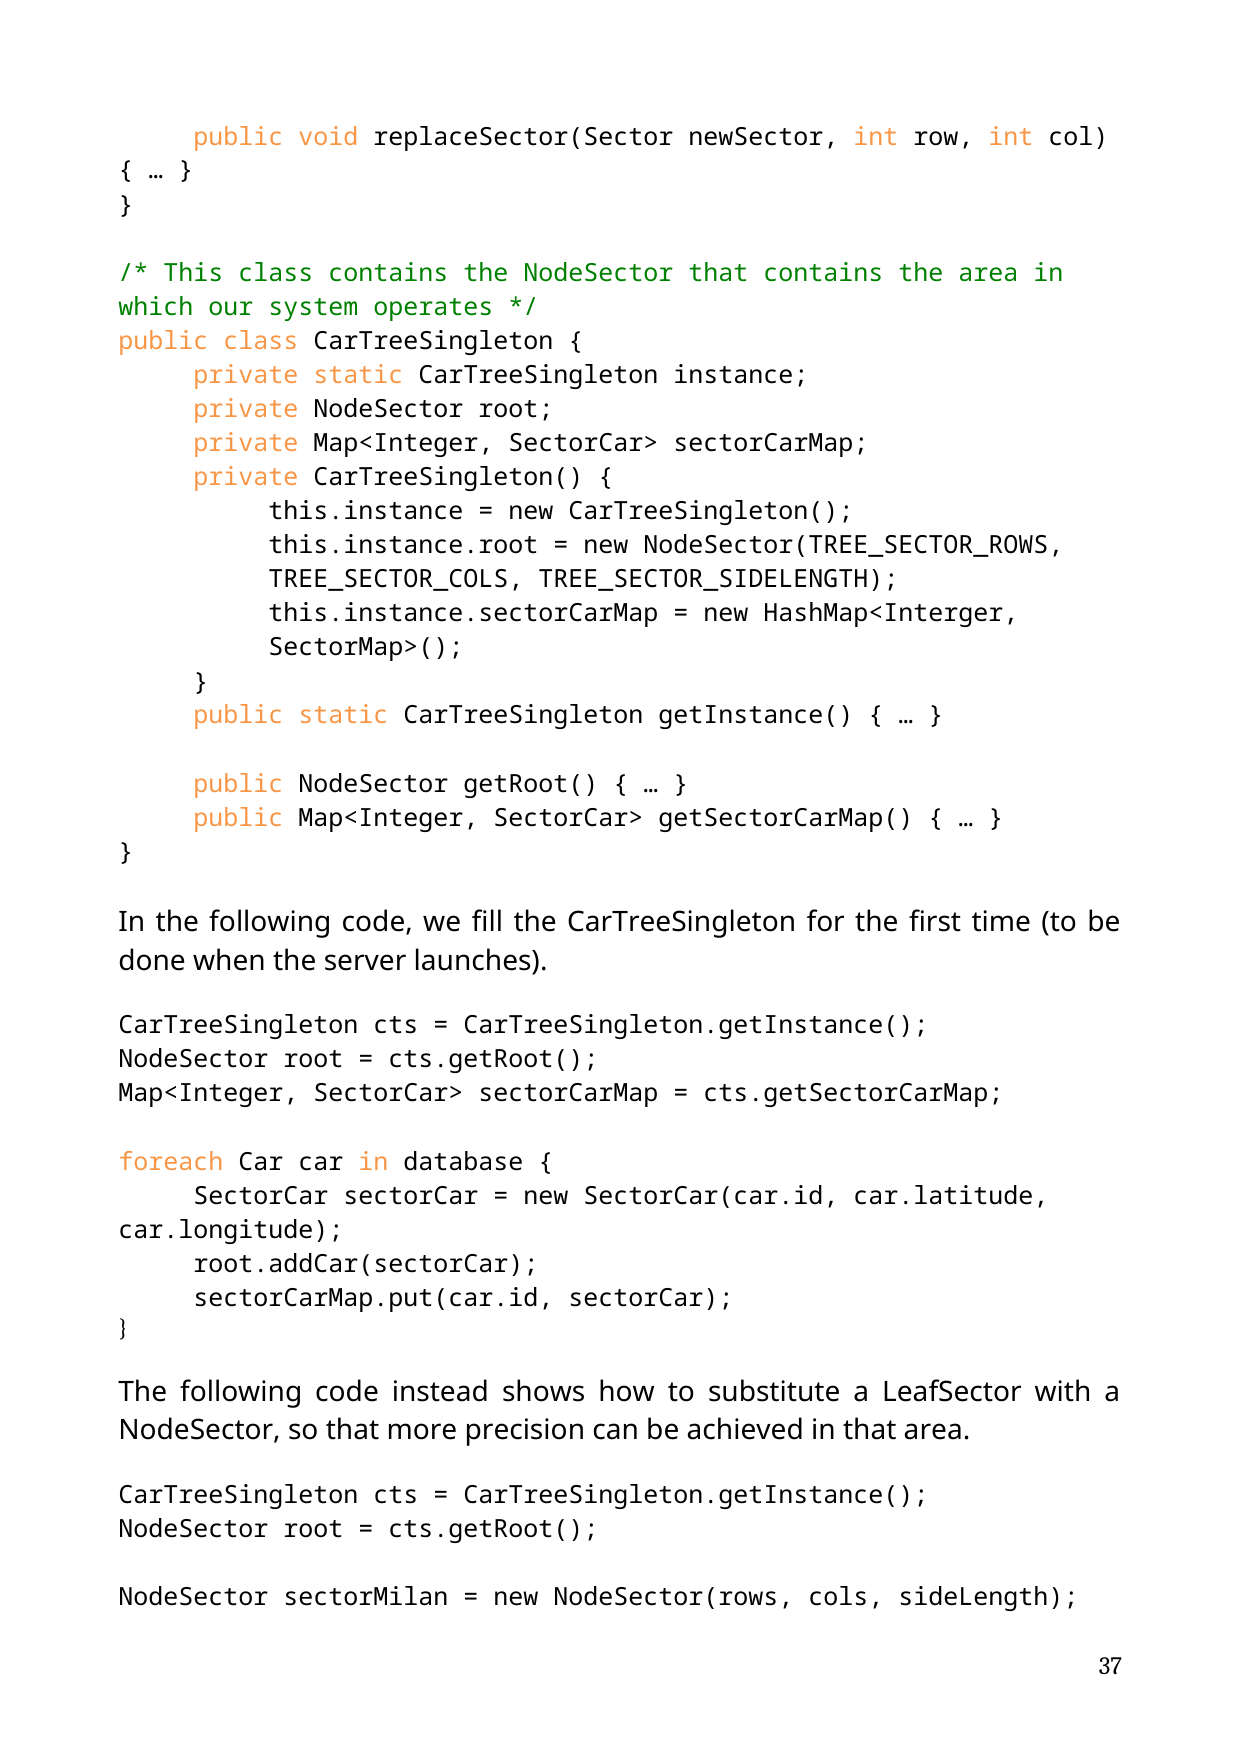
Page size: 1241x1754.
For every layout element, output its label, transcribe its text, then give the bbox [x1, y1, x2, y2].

text } [118, 186, 1122, 220]
text } [118, 833, 1122, 867]
text NodeSector root = cts.getRoot(); [118, 1041, 1122, 1075]
text private static CarTreeSingleton instance; [118, 357, 1122, 391]
text } [118, 1313, 1122, 1342]
text public NodeSector getRoot() { … } [118, 765, 1122, 799]
text NodeSector root = cts.getRoot(); [118, 1511, 1122, 1544]
text CarTreeSingleton cts = CarTreeSingleton.getInstance(); [118, 1007, 1122, 1041]
text private CarTreeSingleton() { [118, 459, 1122, 493]
text public static CarTreeSingleton getInstance() { … } [118, 697, 1122, 731]
text private Map<Integer, SectorCar> sectorCarMap; [118, 425, 1122, 459]
text this.instance = new CarTreeSingleton(); [268, 493, 1122, 527]
text this.instance.root = new NodeSector(TREE_SECTOR_ROWS, TREE_SECTOR_COLS, TREE_SECTOR_SIDELENGTH); [268, 527, 1122, 595]
text sectorCarMap.put(car.id, sectorCar); [118, 1279, 1122, 1313]
text SectorCar sectorCar = new SectorCar(car.id, car.latitude, car.longitude); [118, 1177, 1122, 1245]
text private NodeSector root; [118, 391, 1122, 425]
text /* This class contains the NodeSector that contains the area in which our system operates */ [118, 254, 1122, 322]
text this.instance.sectorCarMap = new HashMap<Interger, SectorMap>(); [268, 595, 1122, 663]
text foreach Car car in database { [118, 1143, 1122, 1177]
text Map<Integer, SectorCar> sectorCarMap = cts.getSectorCarMap; [118, 1075, 1122, 1109]
text In the following code, we fill the CarTreeSingleton for the first time (to be done when the server launches). [118, 902, 1122, 978]
text public Map<Integer, SectorCar> getSectorCarMap() { … } [118, 799, 1122, 833]
text root.addCar(sectorCar); [118, 1245, 1122, 1279]
text CarTreeSingleton cts = CarTreeSingleton.getInstance(); [118, 1476, 1122, 1511]
text The following code instead shows how to substitute a LeafSector with a NodeSector, so that more precision can be achieved in that area. [118, 1371, 1122, 1448]
text NodeSector sectorMilan = new NodeSector(rows, cols, sideLength); [118, 1579, 1122, 1613]
text public void replaceSector(Sector newSector, int row, int col) { … } [118, 118, 1122, 186]
text public class CarTreeSingleton { [118, 322, 1122, 357]
text } [118, 663, 1122, 697]
